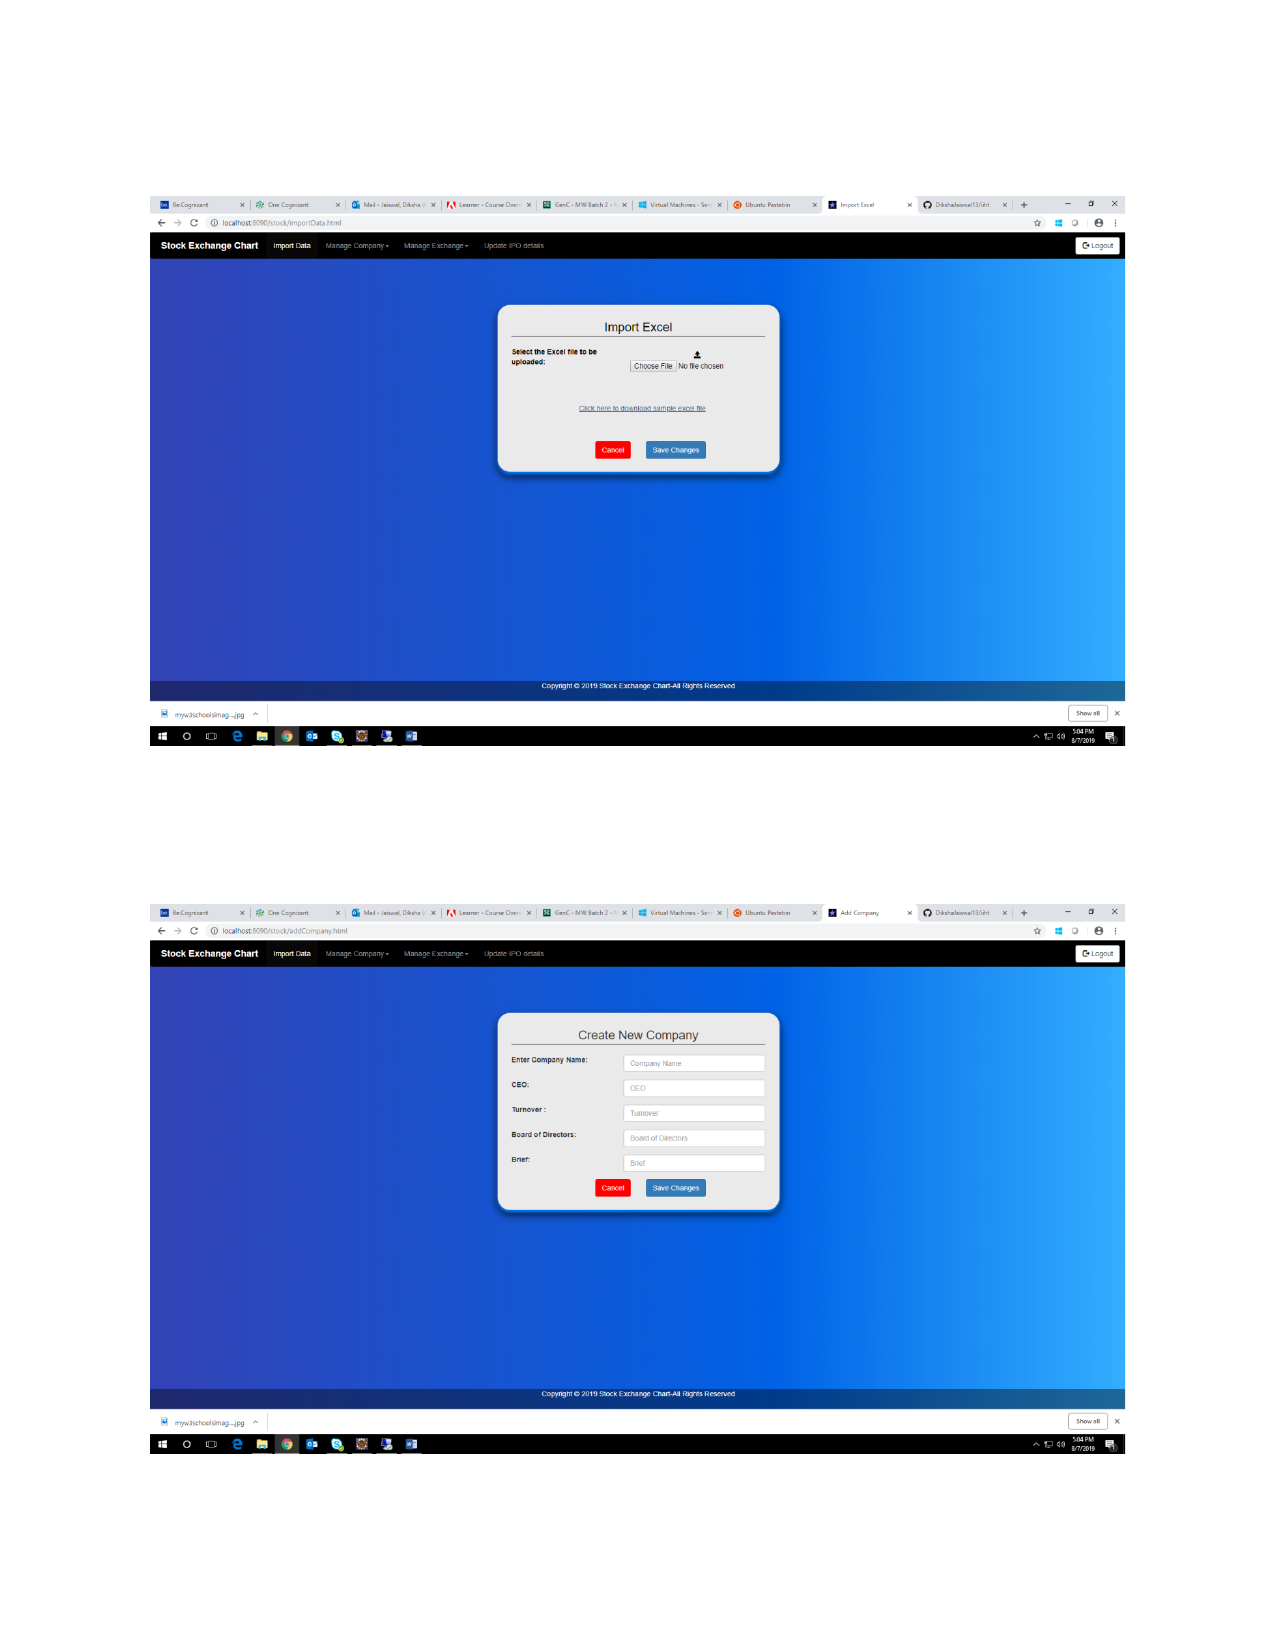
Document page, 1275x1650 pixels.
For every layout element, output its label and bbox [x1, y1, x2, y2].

picture [150, 196, 1125, 746]
picture [150, 904, 1125, 1454]
